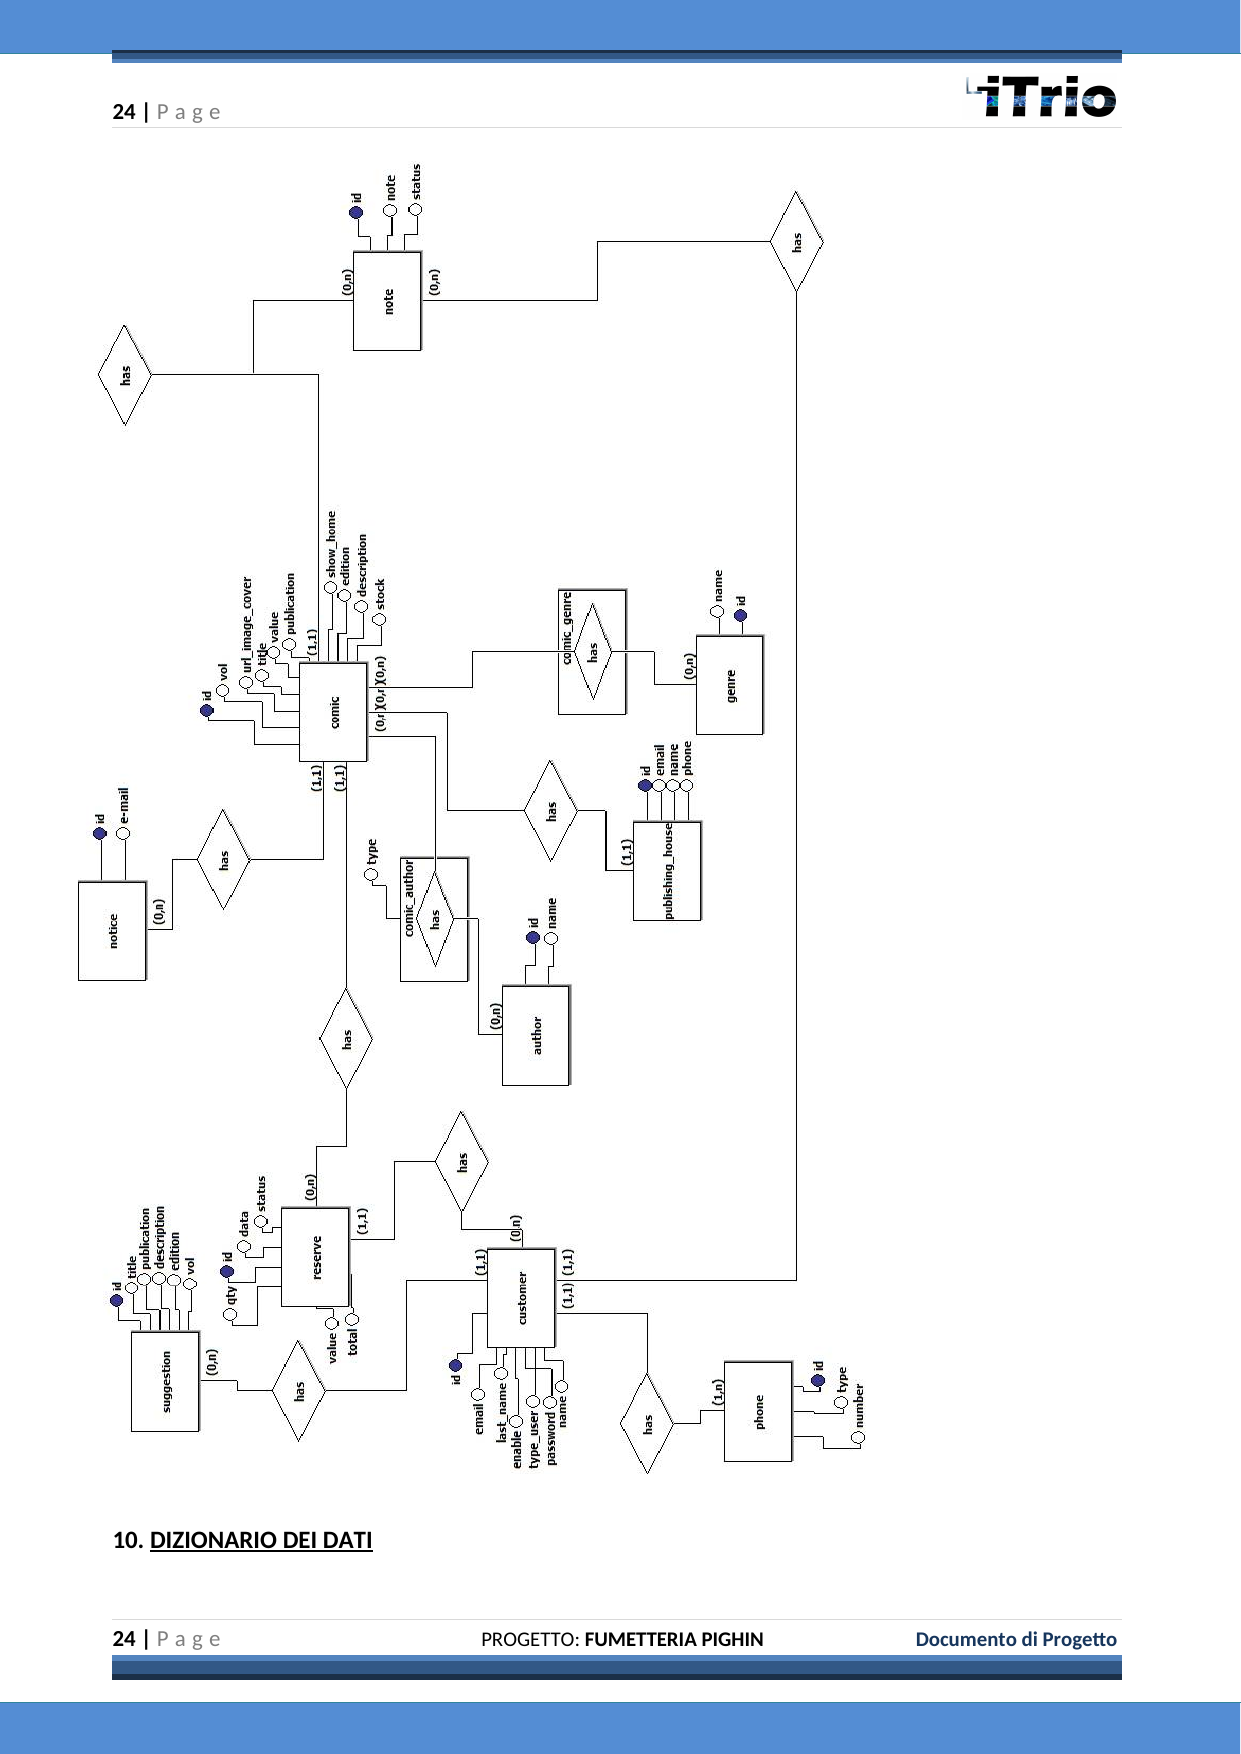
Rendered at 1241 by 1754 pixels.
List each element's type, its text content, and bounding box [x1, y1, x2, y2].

picture [53, 153, 874, 1474]
picture [962, 73, 1117, 120]
text Dizionario dei dati [112, 1524, 1122, 1554]
